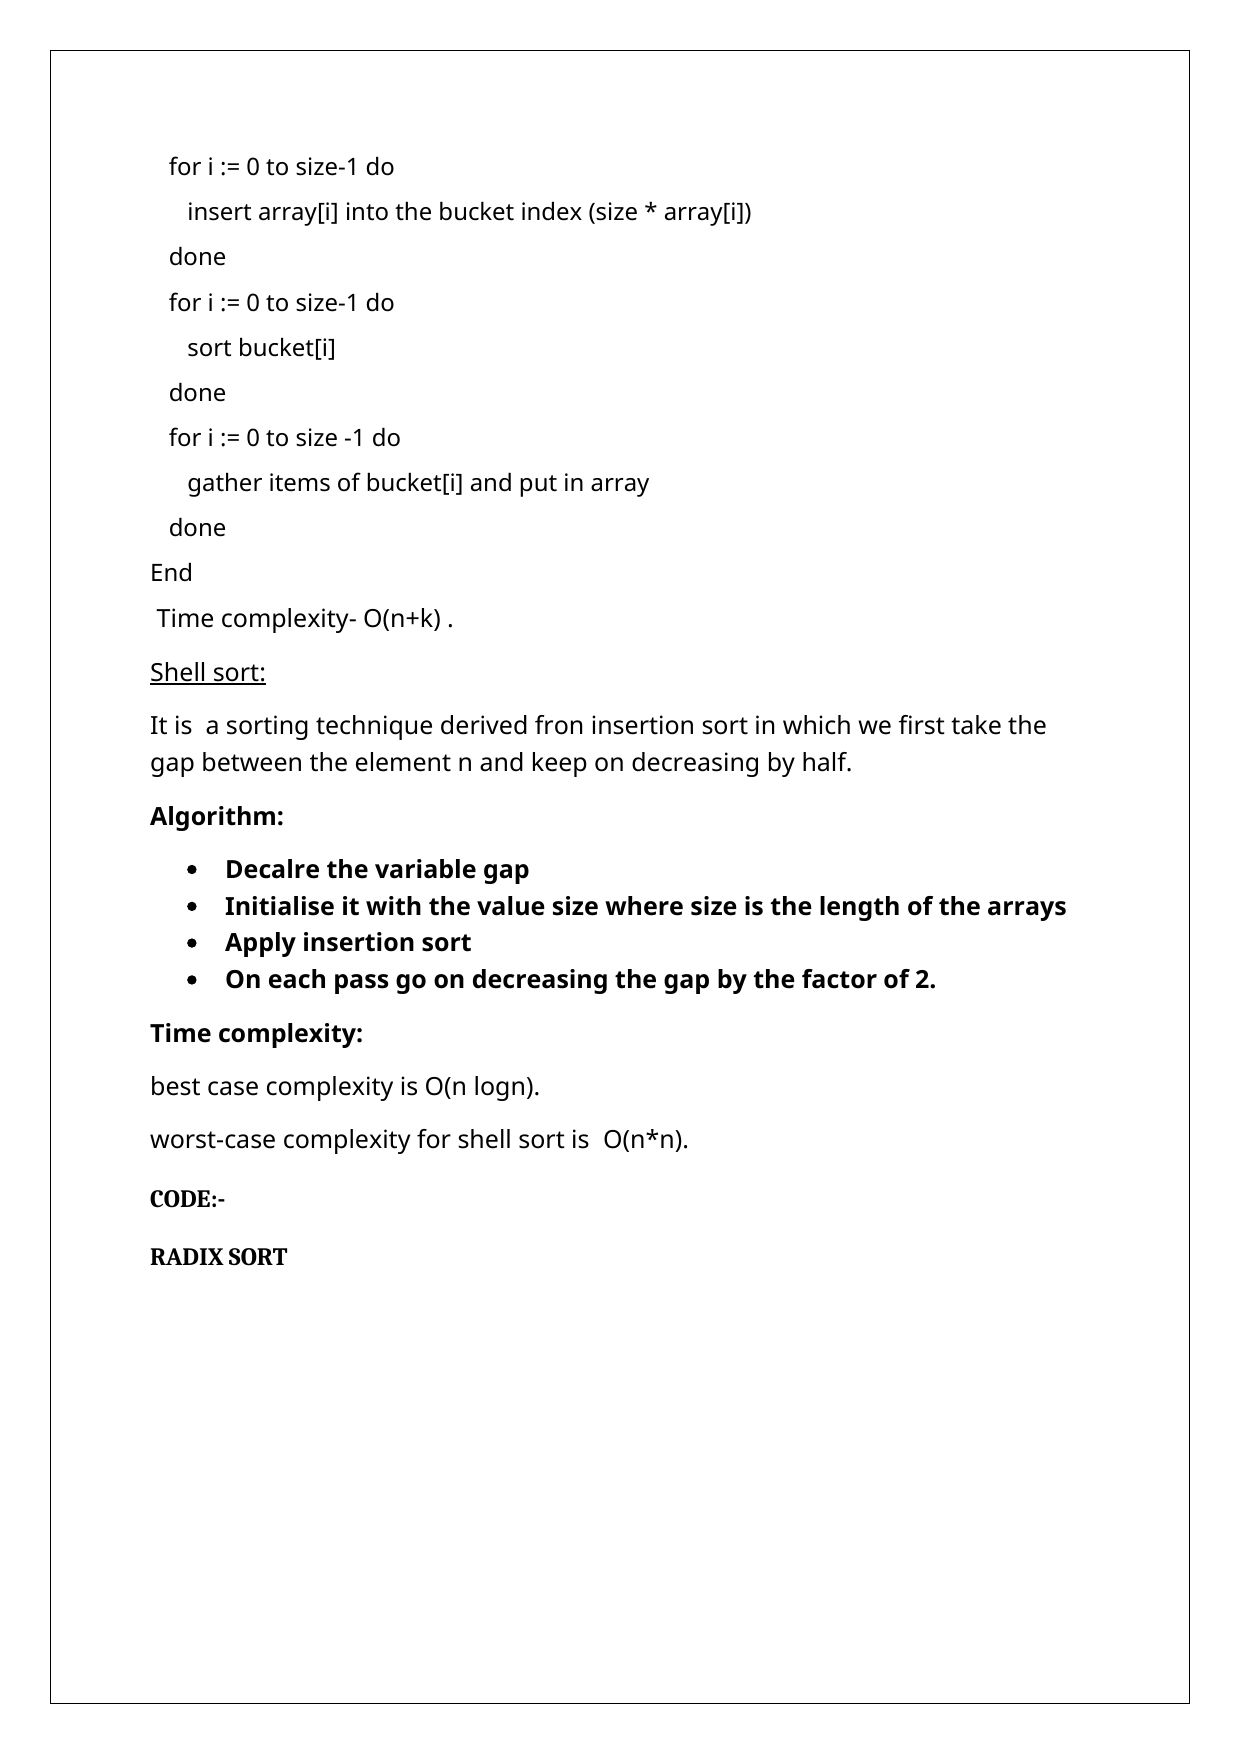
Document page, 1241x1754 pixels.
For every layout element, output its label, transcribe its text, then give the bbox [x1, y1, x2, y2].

text It is a sorting technique derived fron insertion sort in which we first take the gap between the element n and keep on decreasing by half. [150, 708, 1090, 779]
list On each pass go on decreasing the gap by the factor of 2. [187, 962, 1090, 996]
text worst-case complexity for shell sort is O(n*n). [150, 1122, 1090, 1156]
list Initialise it with the value size where size is the length of the arrays [187, 888, 1090, 922]
text Time complexity: [150, 1015, 1090, 1049]
list Decalre the variable gap [187, 852, 1090, 886]
text done [150, 376, 1090, 408]
text End [150, 556, 1090, 588]
text done [150, 511, 1090, 543]
text Time complexity- O(n+k) . [150, 601, 1090, 635]
text best case complexity is O(n logn). [150, 1069, 1090, 1103]
text CODE:- [150, 1185, 1090, 1214]
text done [150, 240, 1090, 273]
text for i := 0 to size-1 do [150, 285, 1090, 318]
text insert array[i] into the bucket index (size * array[i]) [150, 195, 1090, 228]
text RADIX SORT [150, 1242, 1090, 1271]
text Shell sort: [150, 654, 1090, 688]
text Algorithm: [150, 798, 1090, 832]
text sort bucket[i] [150, 330, 1090, 363]
text for i := 0 to size -1 do [150, 421, 1090, 453]
list Apply insertion sort [187, 925, 1090, 959]
text gather items of bucket[i] and put in array [150, 466, 1090, 498]
text for i := 0 to size-1 do [150, 150, 1090, 183]
